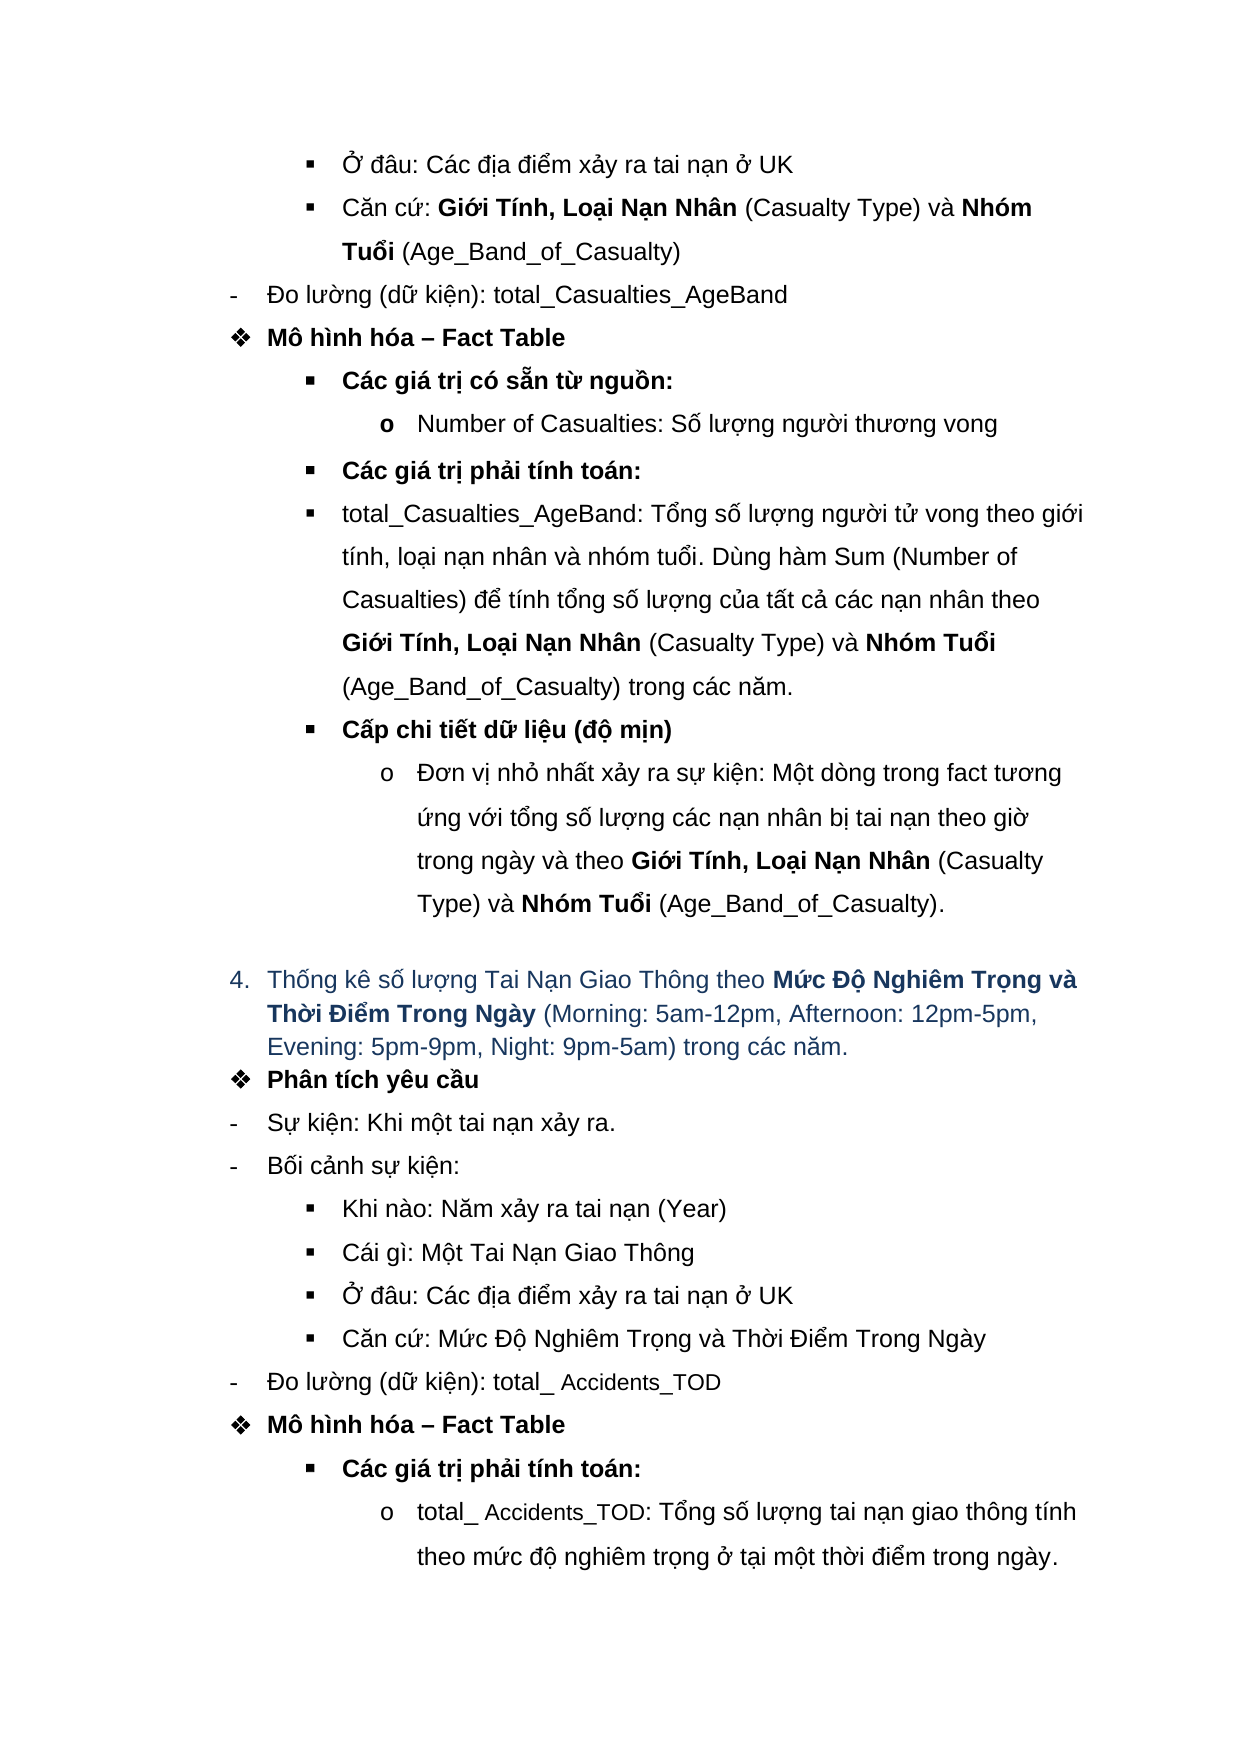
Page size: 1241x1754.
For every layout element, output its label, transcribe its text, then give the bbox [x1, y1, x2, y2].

list Khi nào: Năm xảy ra tai nạn (Year) [304, 1194, 1090, 1223]
list Đơn vị nhỏ nhất xảy ra sự kiện: Một dòng trong fact tương ứng với tổng số lượng các nạn nhân bị tai nạn theo giờ trong ngày và theo Giới Tính, Loại Nạn Nhân (Casualty Type) và Nhóm Tuổi (Age_Band_of_Casualty). [379, 758, 1090, 918]
list Ở đâu: Các địa điểm xảy ra tai nạn ở UK [304, 150, 1090, 179]
list Đo lường (dữ kiện): total_ Accidents_TOD [229, 1367, 1090, 1396]
list Sự kiện: Khi một tai nạn xảy ra. [229, 1108, 1090, 1137]
list Thống kê số lượng Tai Nạn Giao Thông theo Mức Độ Nghiêm Trọng và Thời Điểm Trong Ngày (Morning: 5am-12pm, Afternoon: 12pm-5pm, Evening: 5pm-9pm, Night: 9pm-5am) trong các năm. [229, 966, 1090, 1060]
list Number of Casualties: Số lượng người thương vong [379, 409, 1090, 440]
list Cấp chi tiết dữ liệu (độ mịn) [304, 714, 1090, 743]
list Đo lường (dữ kiện): total_Casualties_AgeBand [229, 279, 1090, 308]
list Mô hình hóa – Fact Table [229, 1410, 1090, 1439]
list Căn cứ: Mức Độ Nghiêm Trọng và Thời Điểm Trong Ngày [304, 1324, 1090, 1353]
list Mô hình hóa – Fact Table [229, 323, 1090, 352]
list Căn cứ: Giới Tính, Loại Nạn Nhân (Casualty Type) và Nhóm Tuổi (Age_Band_of_Casualty) [304, 193, 1090, 265]
list total_Casualties_AgeBand: Tổng số lượng người tử vong theo giới tính, loại nạn nhân và nhóm tuổi. Dùng hàm Sum (Number of Casualties) để tính tổng số lượng của tất cả các nạn nhân theo Giới Tính, Loại Nạn Nhân (Casualty Type) và Nhóm Tuổi (Age_Band_of_Casualty) trong các năm. [304, 499, 1090, 700]
list Các giá trị phải tính toán: [304, 1454, 1090, 1482]
list Các giá trị phải tính toán: [304, 456, 1090, 484]
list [379, 1497, 1090, 1571]
list Phân tích yêu cầu [229, 1064, 1090, 1093]
list Các giá trị có sẵn từ nguồn: [304, 366, 1090, 395]
list Bối cảnh sự kiện: [229, 1151, 1090, 1180]
list Cái gì: Một Tai Nạn Giao Thông [304, 1237, 1090, 1266]
list Ở đâu: Các địa điểm xảy ra tai nạn ở UK [304, 1281, 1090, 1309]
